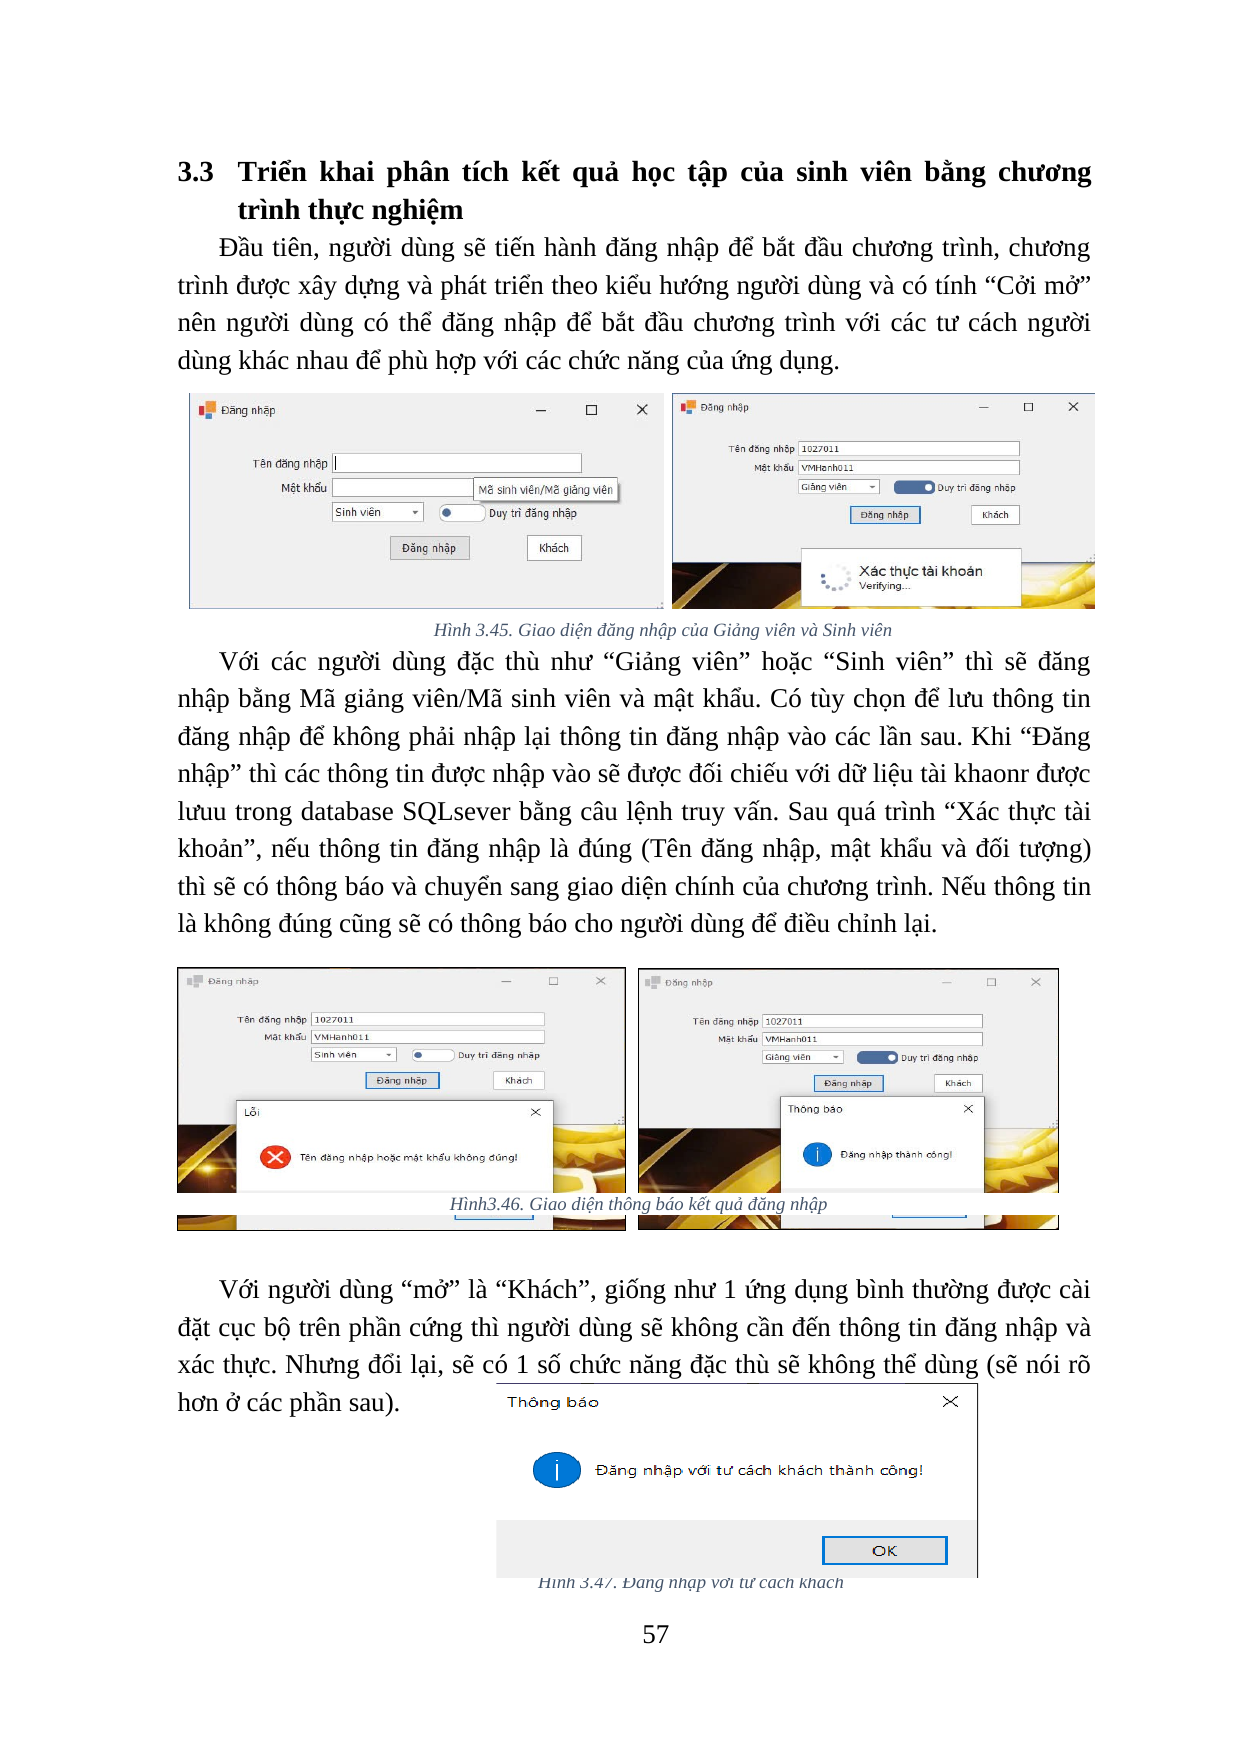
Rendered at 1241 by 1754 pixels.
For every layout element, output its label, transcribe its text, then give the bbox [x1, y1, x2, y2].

text Với các người dùng đặc thù như “Giảng viên” hoặc “Sinh viên” thì sẽ đăng nhập bằng Mã giảng viên/Mã sinh viên và mật khẩu. Có tùy chọn để lưu thông tin đăng nhập để không phải nhập lại thông tin đăng nhập vào các lần sau. Khi “Đăng nhập” thì các thông tin được nhập vào sẽ được đối chiếu với dữ liệu tài khaonr được lưuu trong database SQLsever bằng câu lệnh truy vấn. Sau quá trình “Xác thực tài khoản”, nếu thông tin đăng nhập là đúng (Tên đăng nhập, mật khẩu và đối tượng) thì sẽ có thông báo và chuyển sang giao diện chính của chương trình. Nếu thông tin là không đúng cũng sẽ có thông báo cho người dùng để điều chỉnh lại. [177, 377, 1092, 940]
picture [178, 968, 625, 1193]
subtitle Triển khai phân tích kết quả học tập của sinh viên bằng chương trình thực nghiệm [177, 152, 1092, 227]
text Với người dùng “mở” là “Khách”, giống như 1 ứng dụng bình thường được cài đặt cục bộ trên phần cứng thì người dùng sẽ không cần đến thông tin đăng nhập và xác thực. Nhưng đổi lại, sẽ có 1 số chức năng đặc thù sẽ không thể dùng (sẽ nói rõ hơn ở các phần sau). [177, 1268, 1092, 1418]
picture [178, 1215, 625, 1230]
picture [639, 969, 1058, 1193]
picture [639, 1215, 1058, 1229]
picture [496, 1418, 979, 1578]
text Đầu tiên, người dùng sẽ tiến hành đăng nhập để bắt đầu chương trình, chương trình được xây dựng và phát triển theo kiểu hướng người dùng và có tính “Cởi mở” nên người dùng có thể đăng nhập để bắt đầu chương trình với các tư cách người dùng khác nhau để phù hợp với các chức năng của ứng dụng. [177, 227, 1092, 377]
